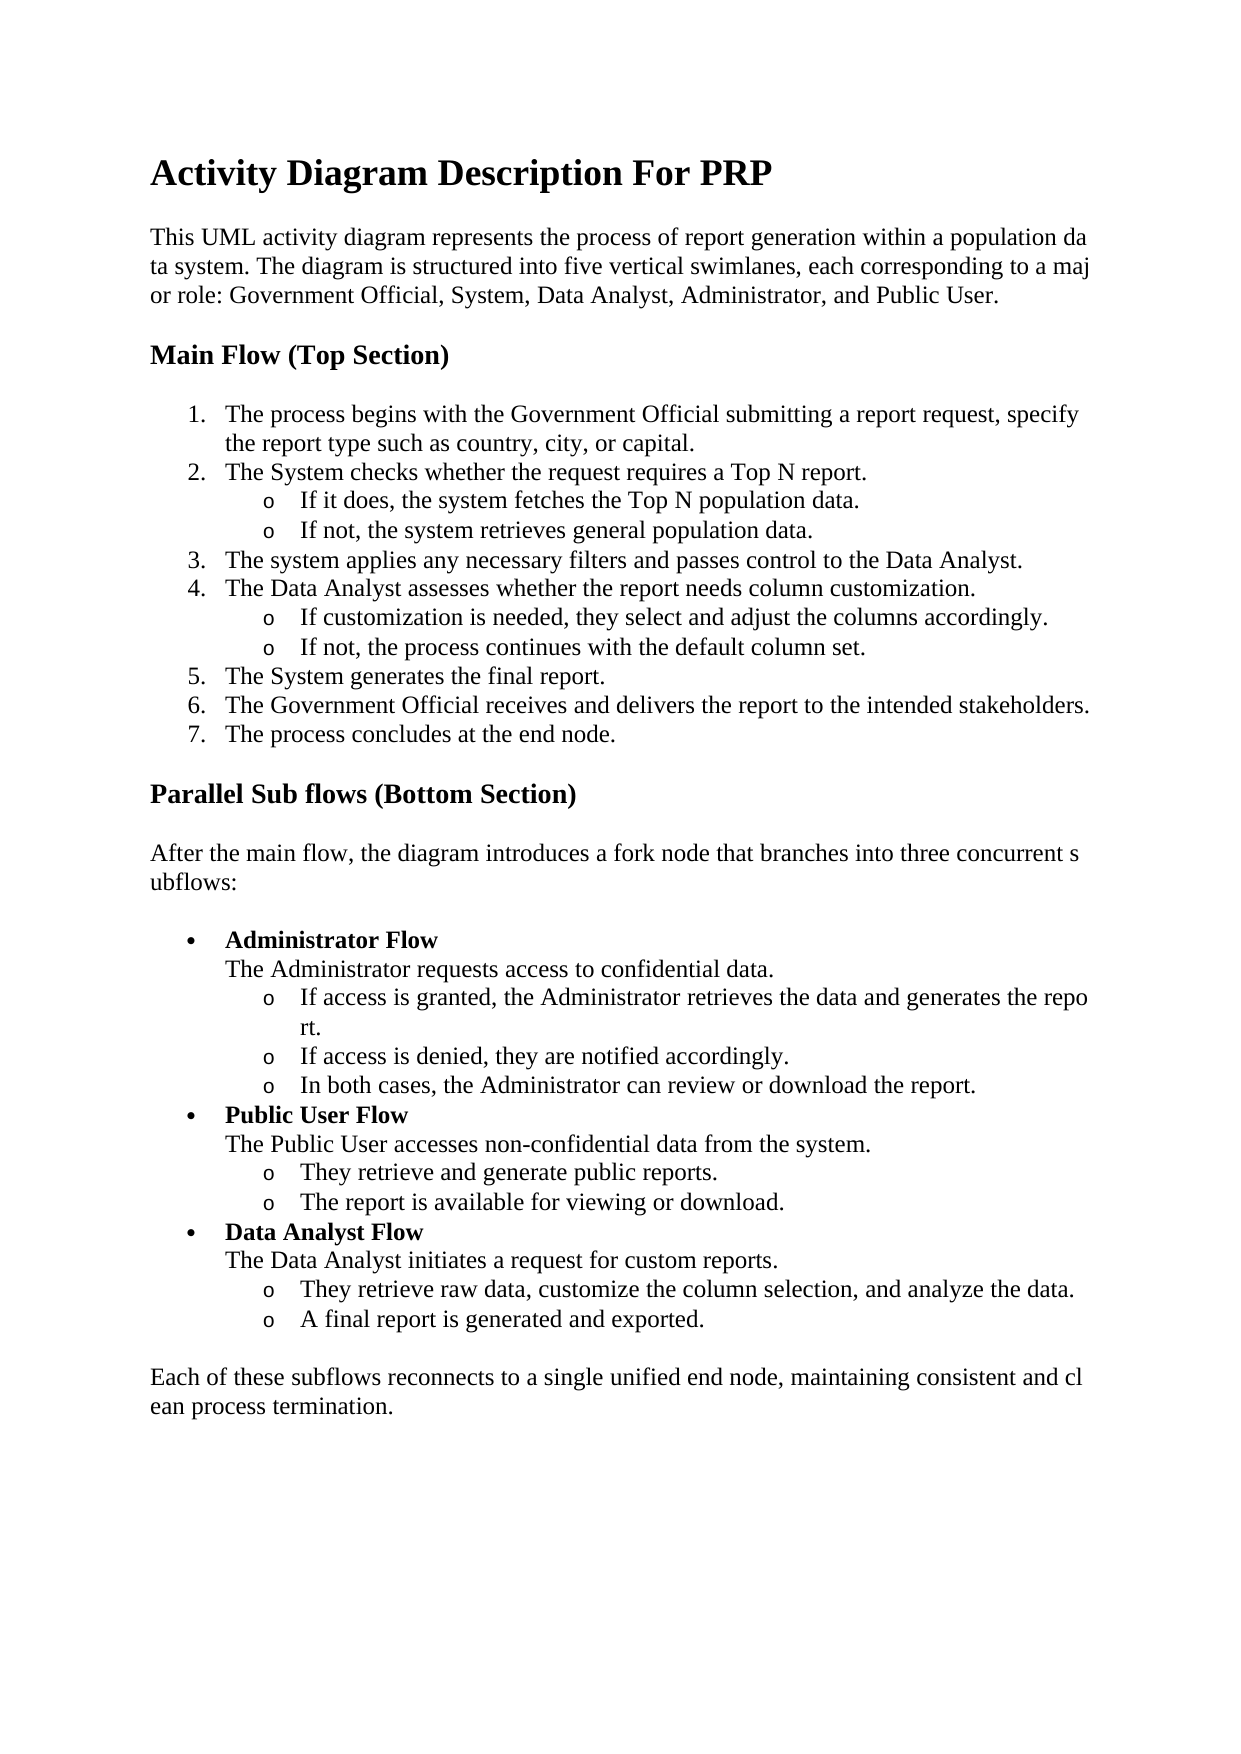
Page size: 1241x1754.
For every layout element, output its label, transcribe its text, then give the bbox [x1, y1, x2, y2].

list The Data Analyst assesses whether the report needs column customization. [187, 573, 1090, 602]
list They retrieve raw data, customize the column selection, and analyze the data. [262, 1274, 1090, 1304]
list The process begins with the Government Official submitting a report request, specify the report type such as country, city, or capital. [187, 399, 1090, 457]
list The System generates the final report. [187, 661, 1090, 690]
list The report is available for viewing or download. [262, 1187, 1090, 1217]
list The System checks whether the request requires a Top N report. [187, 457, 1090, 486]
list If access is granted, the Administrator retrieves the data and generates the report. [262, 982, 1090, 1041]
list The Government Official receives and delivers the report to the intended stakeholders. [187, 690, 1090, 719]
text Main Flow (Top Section) [150, 338, 1090, 370]
list The system applies any necessary filters and passes control to the Data Analyst. [187, 545, 1090, 573]
text After the main flow, the diagram introduces a fork node that branches into three concurrent subflows: [150, 838, 1090, 896]
text This UML activity diagram represents the process of report generation within a population data system. The diagram is structured into five vertical swimlanes, each corresponding to a major role: Government Official, System, Data Analyst, Administrator, and Public User. [150, 222, 1090, 308]
text Parallel Sub flows (Bottom Section) [150, 777, 1090, 809]
text Each of these subflows reconnects to a single unified end node, maintaining consistent and clean process termination. [150, 1362, 1090, 1420]
text Activity Diagram Description For PRP [150, 150, 1090, 193]
list If not, the process continues with the default column set. [262, 632, 1090, 661]
list If customization is needed, they select and adjust the columns accordingly. [262, 602, 1090, 632]
list They retrieve and generate public reports. [262, 1157, 1090, 1187]
list A final report is generated and exported. [262, 1304, 1090, 1333]
list The process concludes at the end node. [187, 719, 1090, 748]
list Data Analyst Flow The Data Analyst initiates a request for custom reports. [187, 1217, 1090, 1274]
list In both cases, the Administrator can review or download the report. [262, 1070, 1090, 1100]
list If it does, the system fetches the Top N population data. [262, 486, 1090, 515]
list If not, the system retrieves general population data. [262, 515, 1090, 545]
list Public User Flow The Public User accesses non-confidential data from the system. [187, 1100, 1090, 1157]
list If access is denied, they are notified accordingly. [262, 1041, 1090, 1070]
list Administrator Flow The Administrator requests access to confidential data. [187, 925, 1090, 982]
